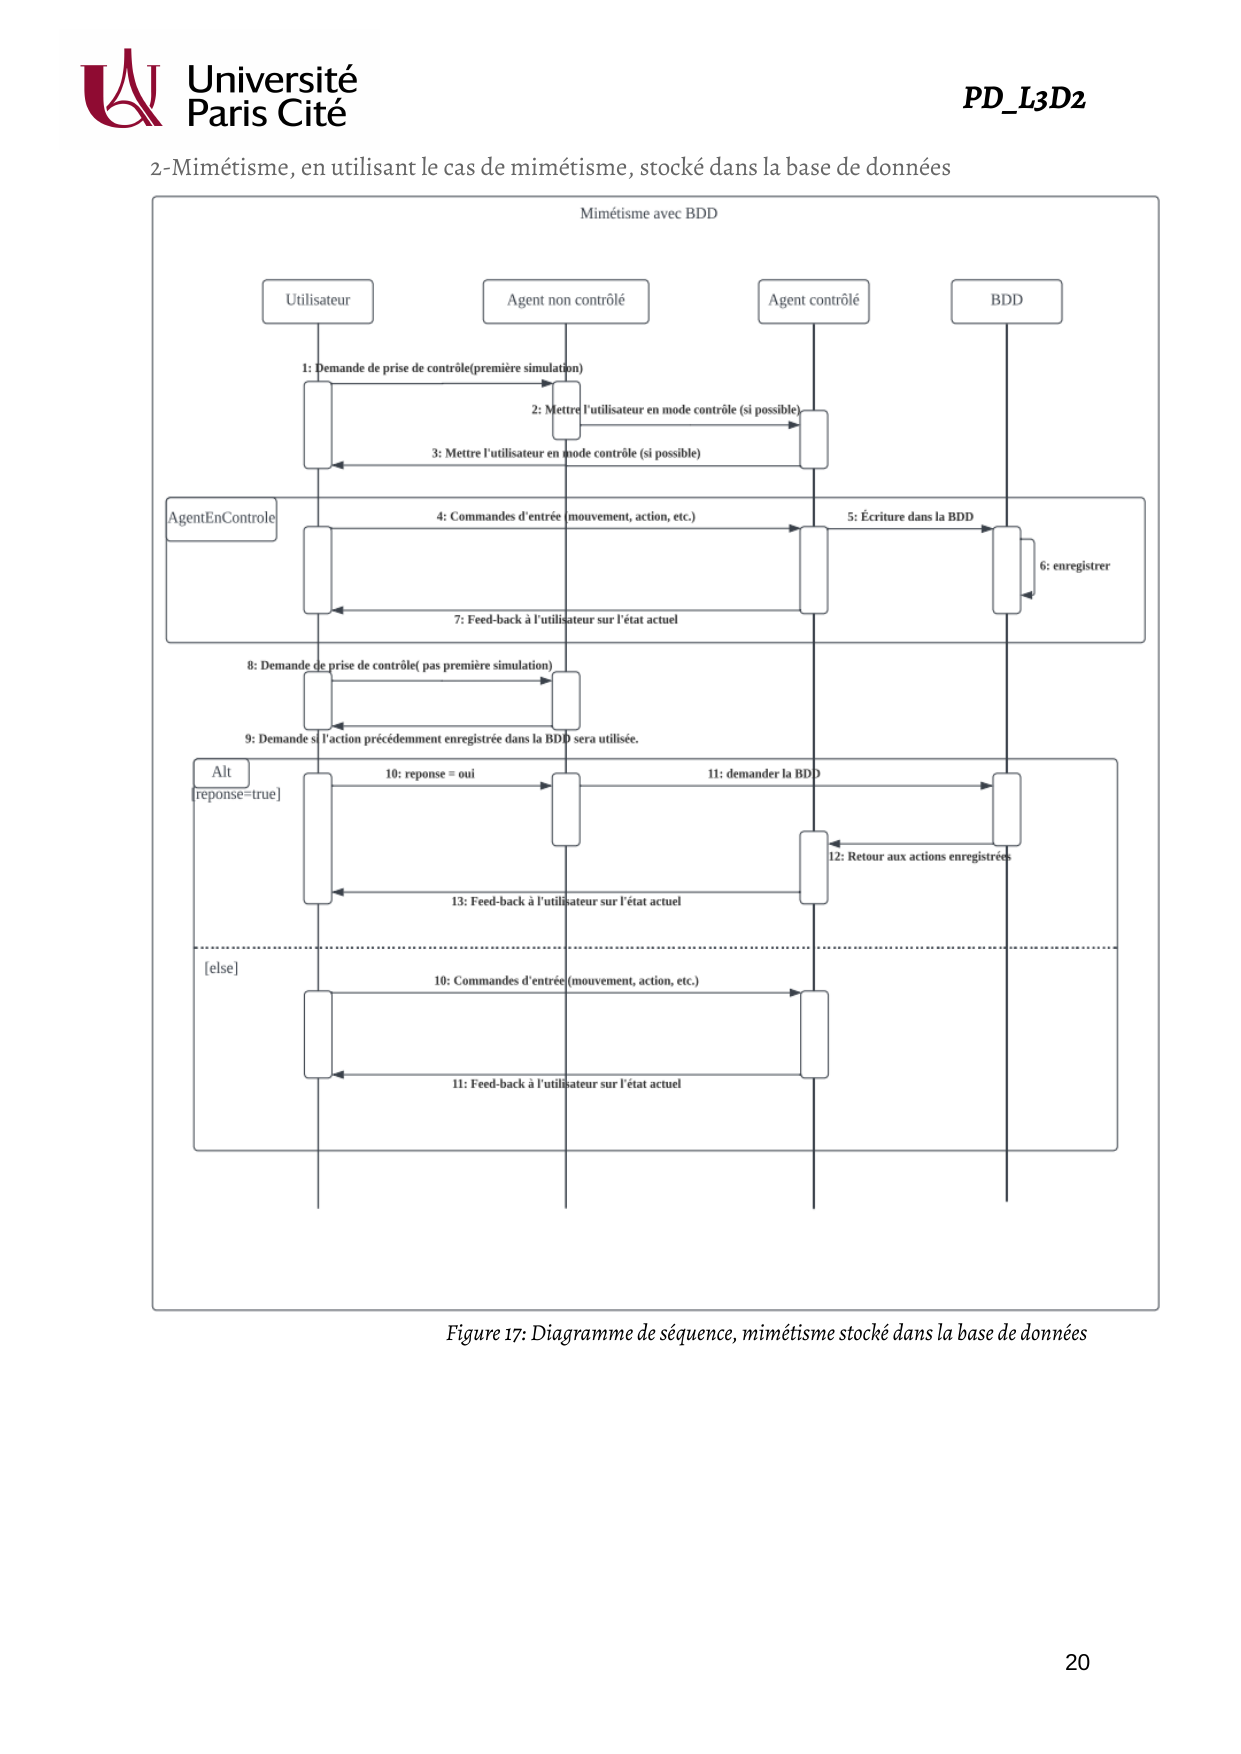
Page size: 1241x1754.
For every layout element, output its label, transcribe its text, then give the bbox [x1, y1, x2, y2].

text Figure 17: Diagramme de séquence, mimétisme stocké dans la base de données [150, 1317, 1090, 1348]
subtitle 2-Mimétisme, en utilisant le cas de mimétisme, stocké dans la base de données [150, 150, 1090, 184]
picture [59, 29, 380, 150]
picture [150, 192, 1162, 1313]
